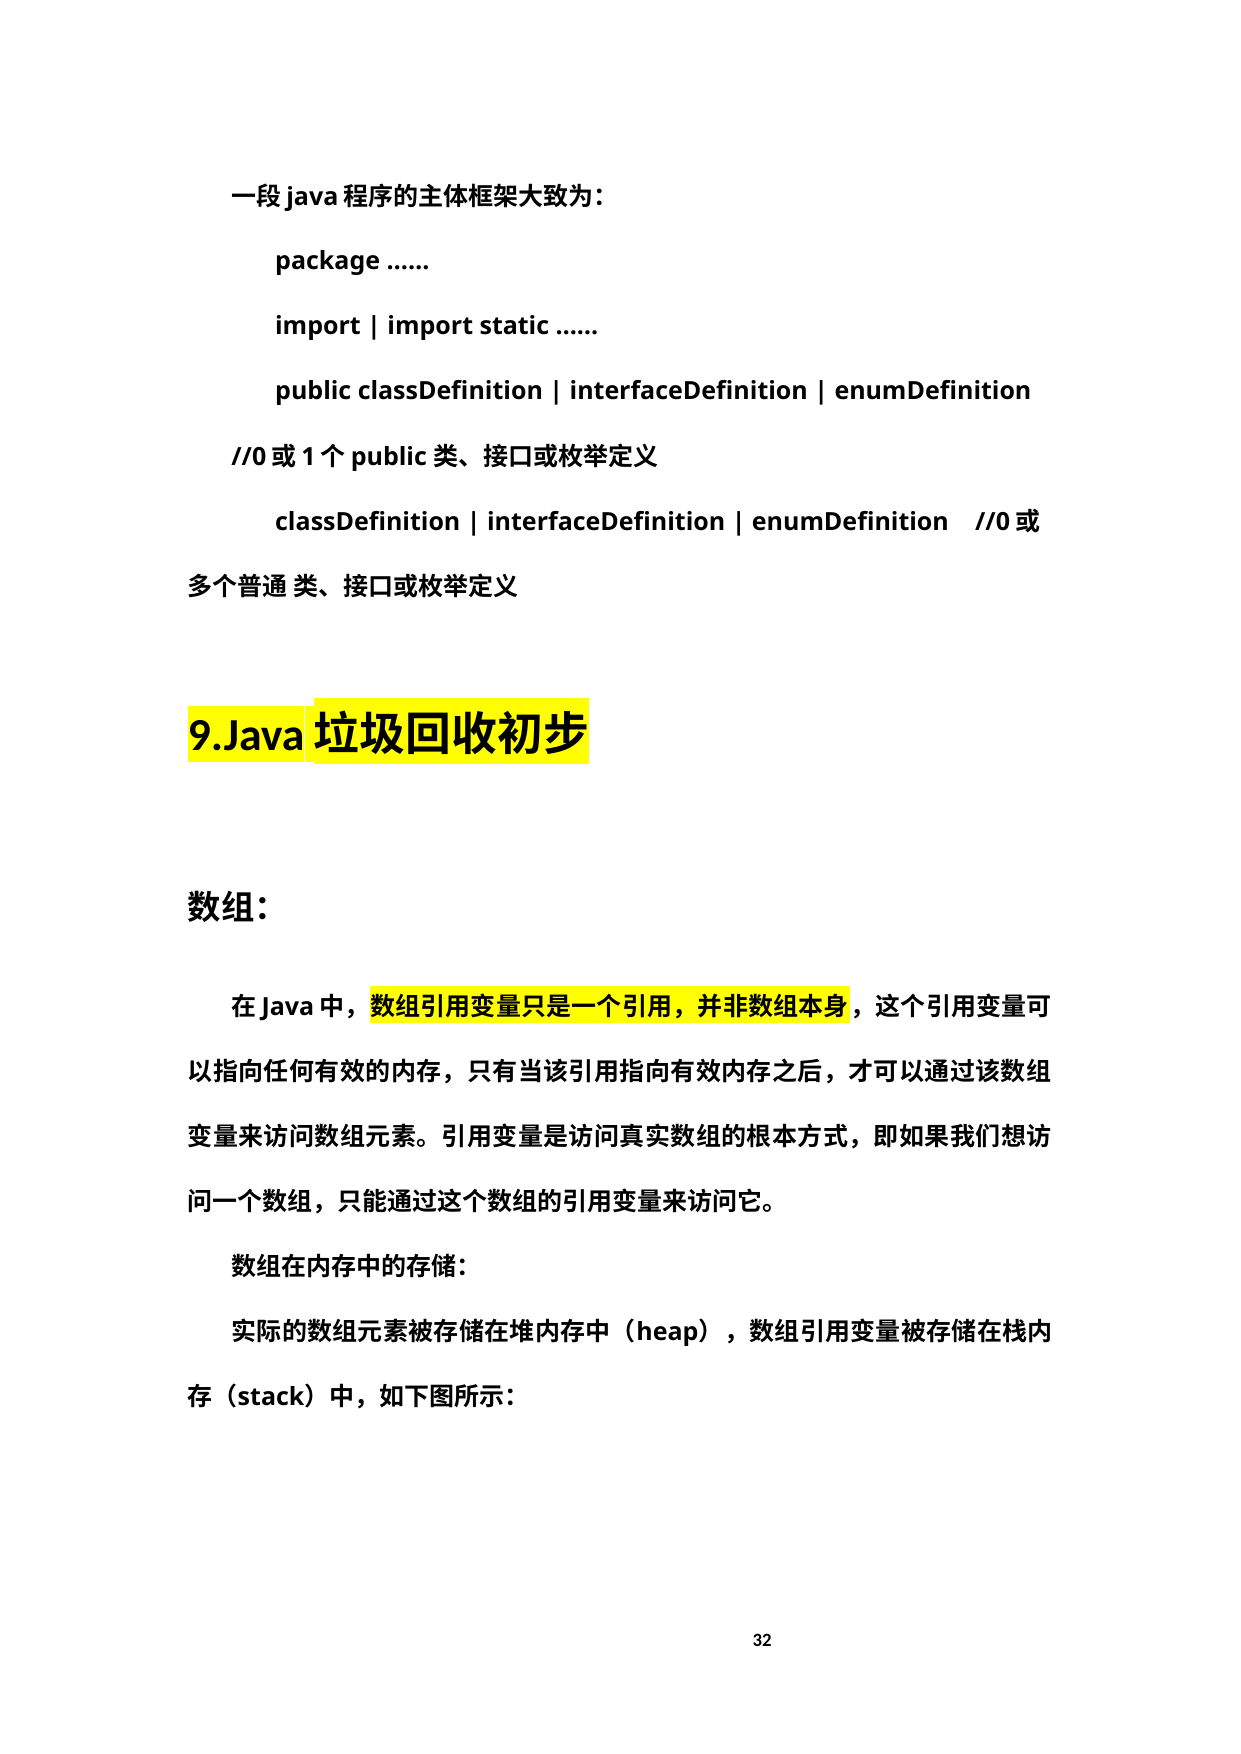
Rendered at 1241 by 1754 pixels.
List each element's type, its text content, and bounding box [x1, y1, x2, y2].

text 一段java程序的主体框架大致为： [187, 162, 1053, 227]
text import | import static …… [187, 292, 1053, 357]
text public classDefinition | interfaceDefinition | enumDefinition //0或1个public 类、接口或枚举定义 [187, 357, 1053, 487]
text 数组在内存中的存储： [187, 1232, 1053, 1297]
subtitle 9.Java垃圾回收初步 [187, 682, 1053, 779]
text package …… [187, 227, 1053, 292]
text 实际的数组元素被存储在堆内存中（heap），数组引用变量被存储在栈内存（stack）中，如下图所示： [187, 1297, 1053, 1427]
text classDefinition | interfaceDefinition | enumDefinition //0或多个普通 类、接口或枚举定义 [187, 487, 1053, 617]
text 在Java中，数组引用变量只是一个引用，并非数组本身，这个引用变量可以指向任何有效的内存，只有当该引用指向有效内存之后，才可以通过该数组变量来访问数组元素。引用变量是访问真实数组的根本方式，即如果我们想访问一个数组，只能通过这个数组的引用变量来访问它。 [187, 972, 1053, 1232]
subtitle 数组： [187, 872, 1053, 937]
